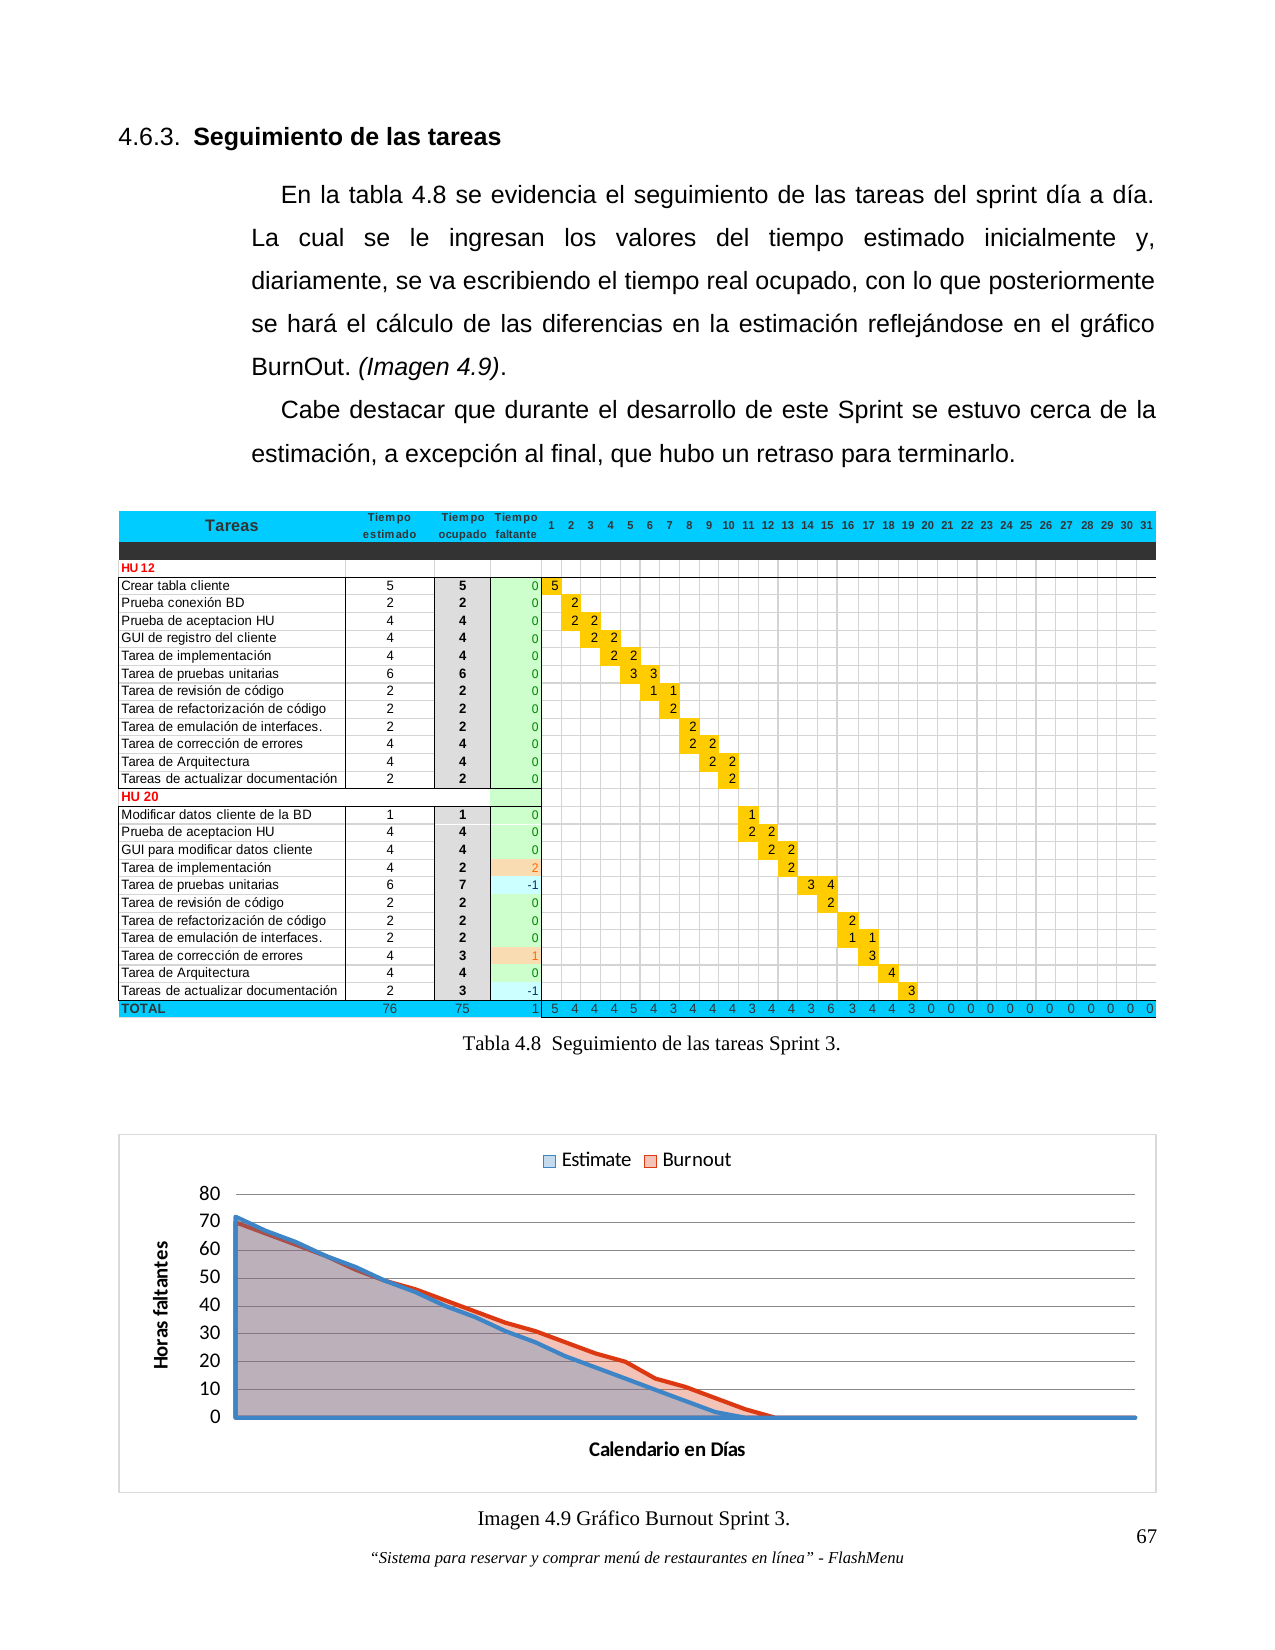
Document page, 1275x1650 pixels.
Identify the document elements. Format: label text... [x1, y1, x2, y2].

text En la tabla 4.8 se evidencia el seguimiento de las tareas del sprint día a día. La cual se le ingresan los valores del tiempo estimado inicialmente y, diariamente, se va escribiendo el tiempo real ocupado, con lo que posteriormente se hará el cálculo de las diferencias en la estimación reflejándose en el gráfico BurnOut. (Imagen 4.9). [251, 180, 1157, 381]
subtitle Seguimiento de las tareas [118, 122, 1157, 151]
text Cabe destacar que durante el desarrollo de este Sprint se estuvo cerca de la estimación, a excepción al final, que hubo un retraso para terminarlo. [251, 395, 1157, 467]
